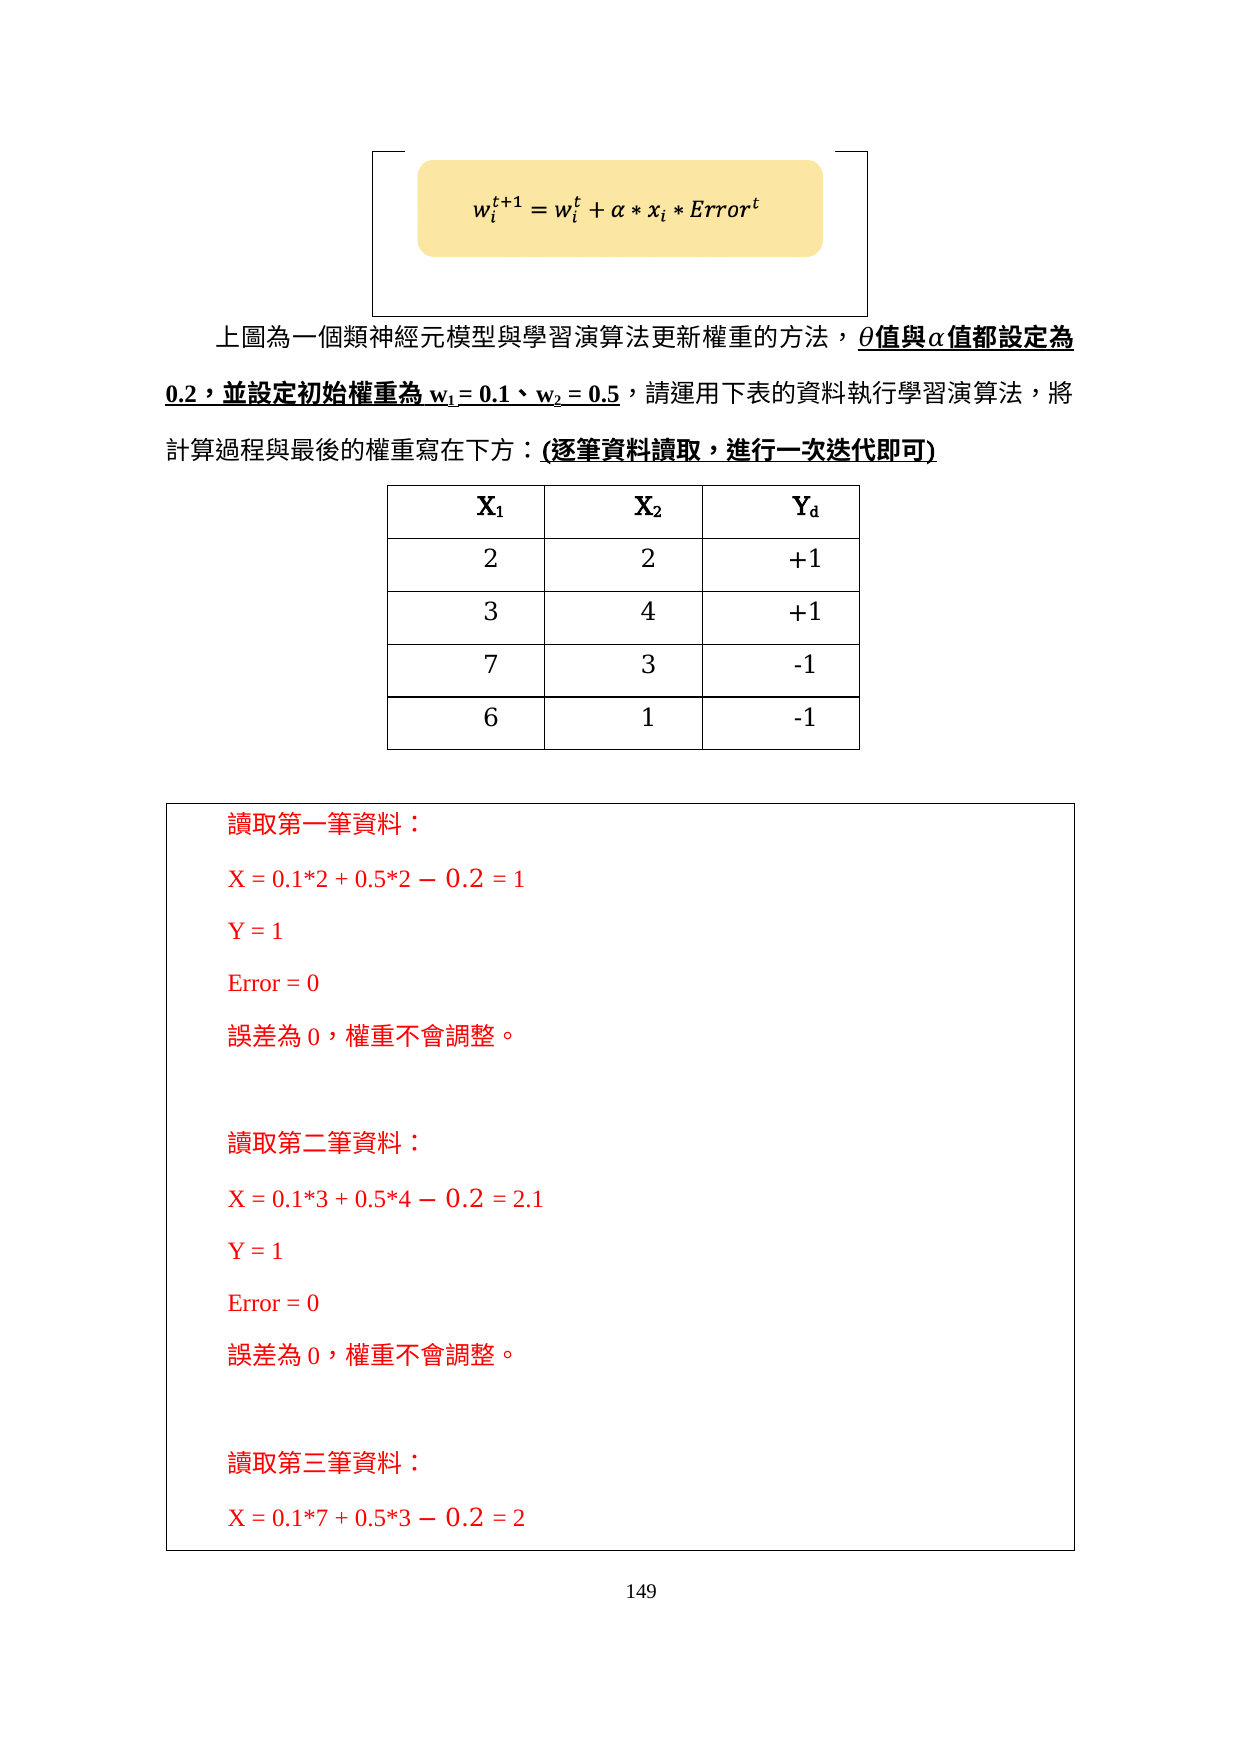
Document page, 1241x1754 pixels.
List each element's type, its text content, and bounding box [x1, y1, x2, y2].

table_cell +1 [703, 592, 859, 643]
table_cell 6 [388, 698, 544, 749]
table_cell 3 [545, 645, 702, 696]
table_cell 3 [388, 592, 544, 643]
table_cell 4 [545, 592, 702, 643]
table_cell 1 [545, 698, 702, 749]
table_cell +1 [703, 539, 859, 591]
table_header Yd [703, 486, 859, 538]
table_cell 7 [388, 645, 544, 696]
table_cell -1 [703, 698, 859, 749]
table_header [373, 152, 867, 316]
table_header X2 [545, 486, 702, 538]
table_cell -1 [703, 645, 859, 696]
table_header X1 [388, 486, 544, 538]
table_cell 2 [388, 539, 544, 591]
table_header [167, 804, 1074, 1550]
table_cell 2 [545, 539, 702, 591]
text 上圖為一個類神經元模型與學習演算法更新權重的方法，𝜃值與𝛼值都設定為0.2，並設定初始權重為w1 = 0.1、w2 = 0.5，請運用下表的資料執行學習演算法，將計算過程與最後的權重寫在下方：(逐筆資料讀取，進行一次迭代即可) [165, 317, 1075, 467]
picture [405, 151, 836, 271]
